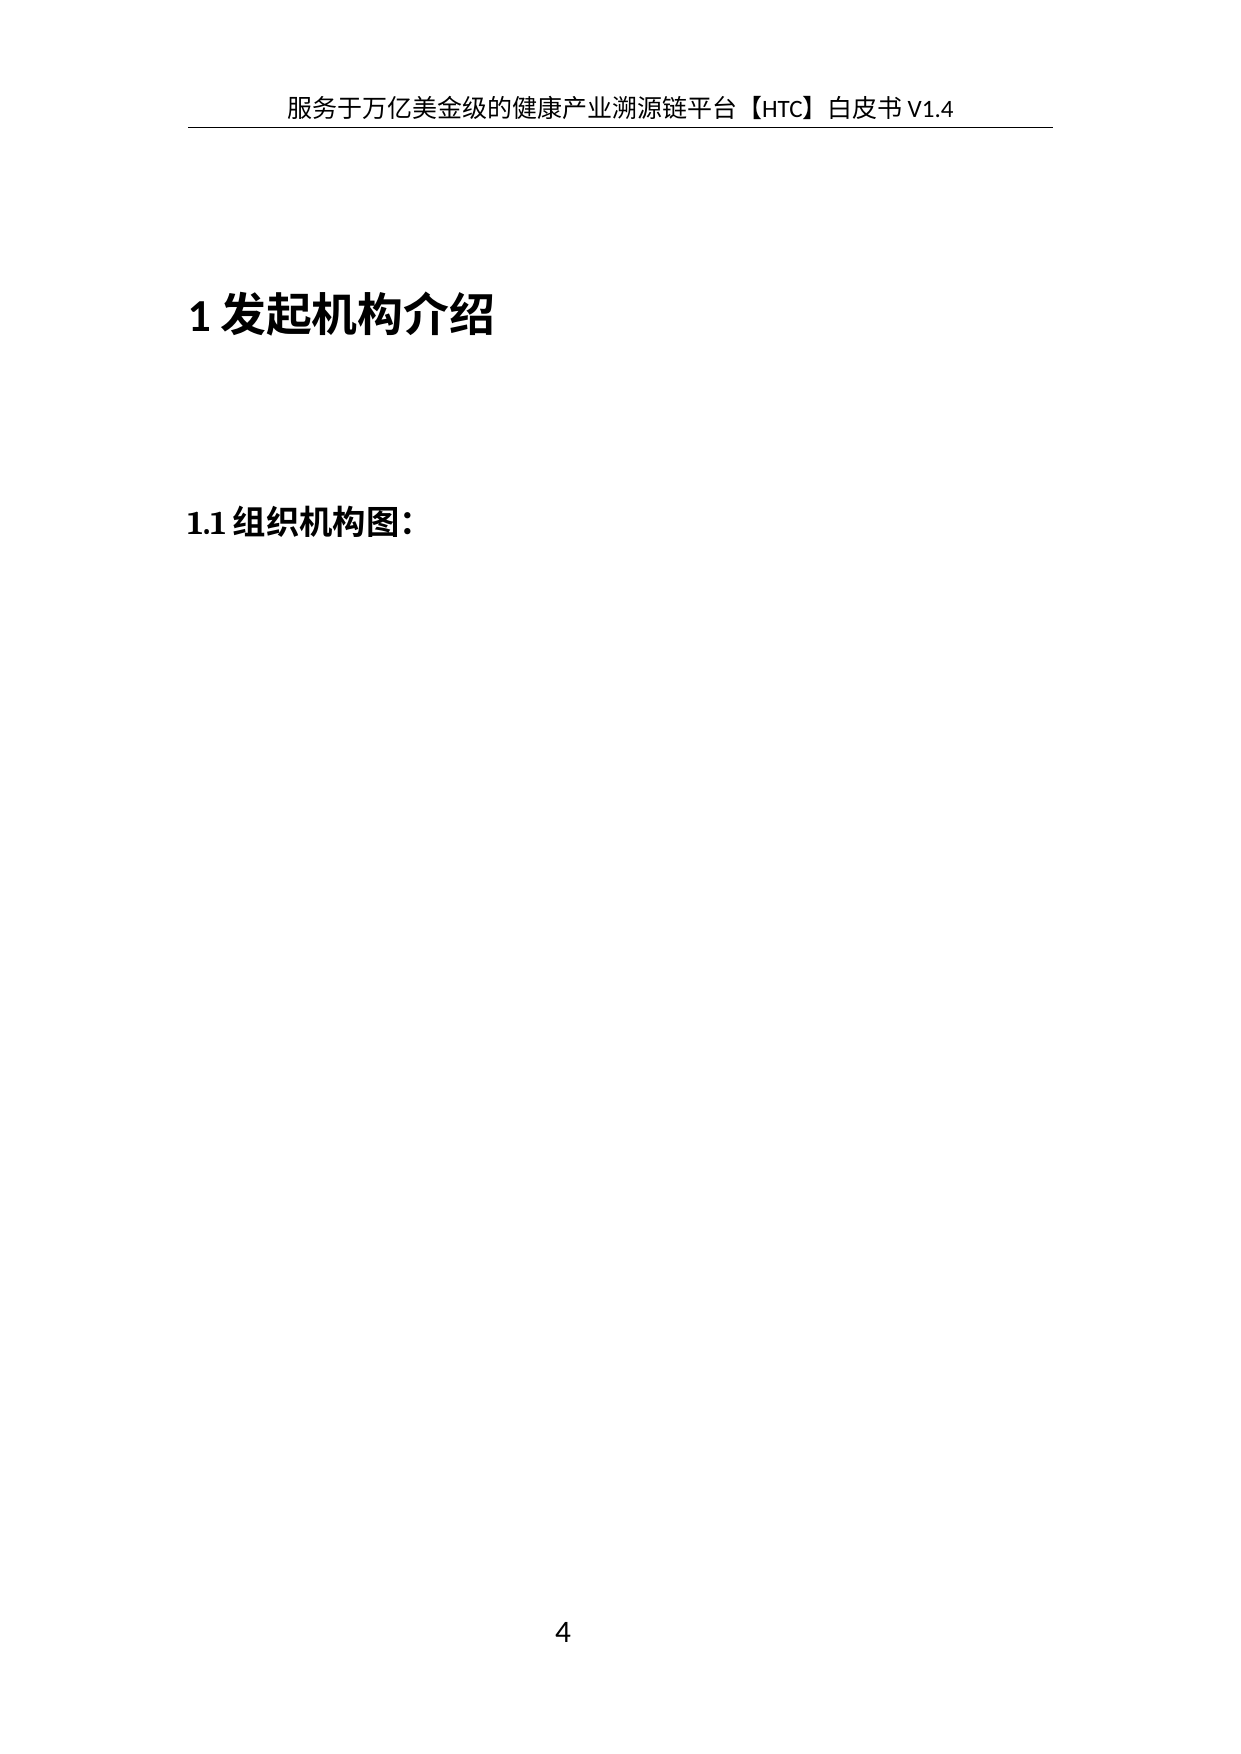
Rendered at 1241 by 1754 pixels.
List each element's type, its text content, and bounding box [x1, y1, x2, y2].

subtitle 1发起机构介绍 [187, 262, 1053, 360]
subtitle 1.1组织机构图： [187, 488, 1053, 553]
